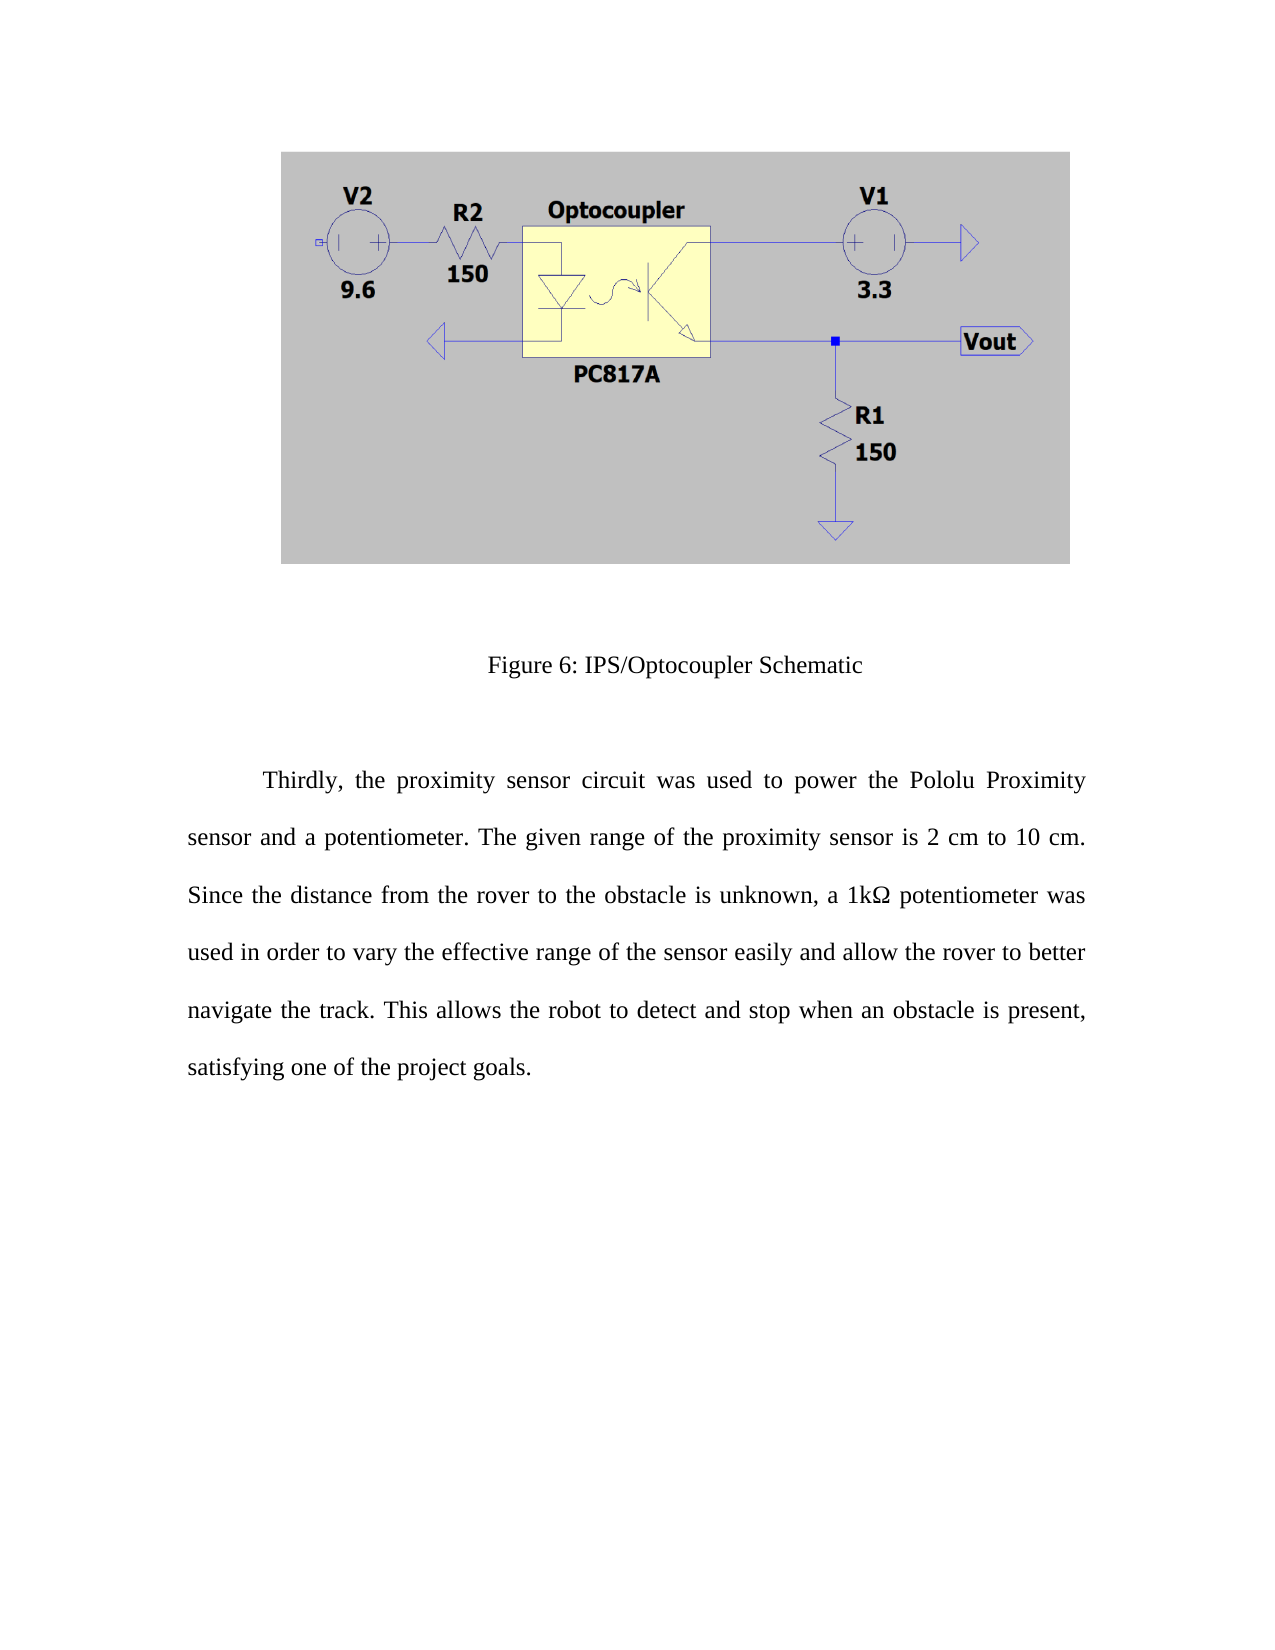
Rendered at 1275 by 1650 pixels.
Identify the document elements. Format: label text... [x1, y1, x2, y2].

picture [282, 152, 1069, 564]
text Figure 6: IPS/Optocoupler Schematic [187, 650, 1087, 678]
text Thirdly, the proximity sensor circuit was used to power the Pololu Proximity sensor and a potentiometer. The given range of the proximity sensor is 2 cm to 10 cm. Since the distance from the rover to the obstacle is unknown, a 1kΩ potentiometer was used in order to vary the effective range of the sensor easily and allow the rover to better navigate the track. This allows the robot to detect and stop when an obstacle is present, satisfying one of the project goals. [187, 765, 1087, 1081]
